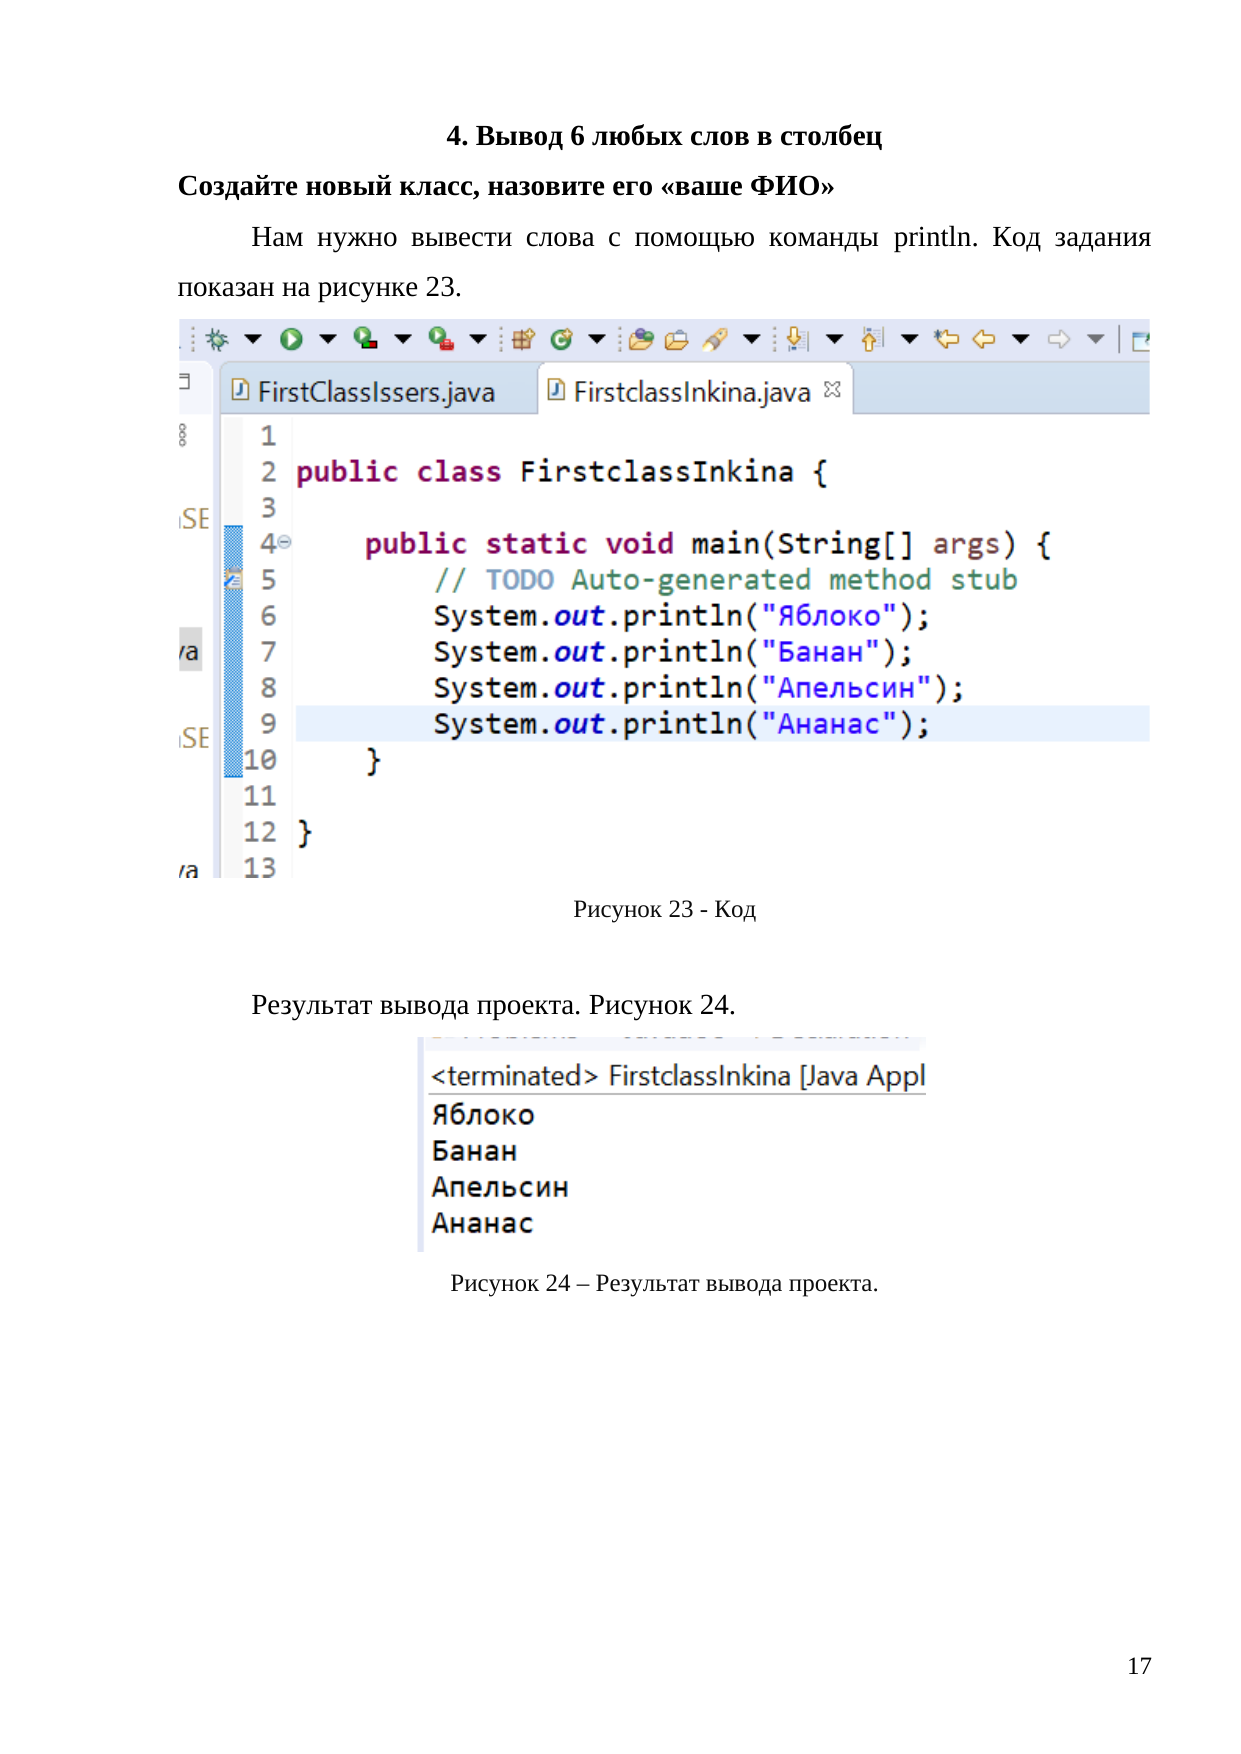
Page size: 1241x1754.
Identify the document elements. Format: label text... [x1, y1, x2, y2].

text Создайте новый класс, назовите его «ваше ФИО» [177, 168, 1152, 202]
text 4. Вывод 6 любых слов в столбец [177, 118, 1152, 152]
text Рисунок 24 – Результат вывода проекта. [177, 1268, 1152, 1297]
picture [410, 1037, 926, 1252]
text Рисунок 23 - Код [177, 894, 1152, 923]
text Нам нужно вывести слова с помощью команды println. Код задания показан на рисунке 23. [177, 219, 1152, 303]
text Результат вывода проекта. Рисунок 24. [177, 987, 1152, 1021]
picture [179, 319, 1150, 878]
